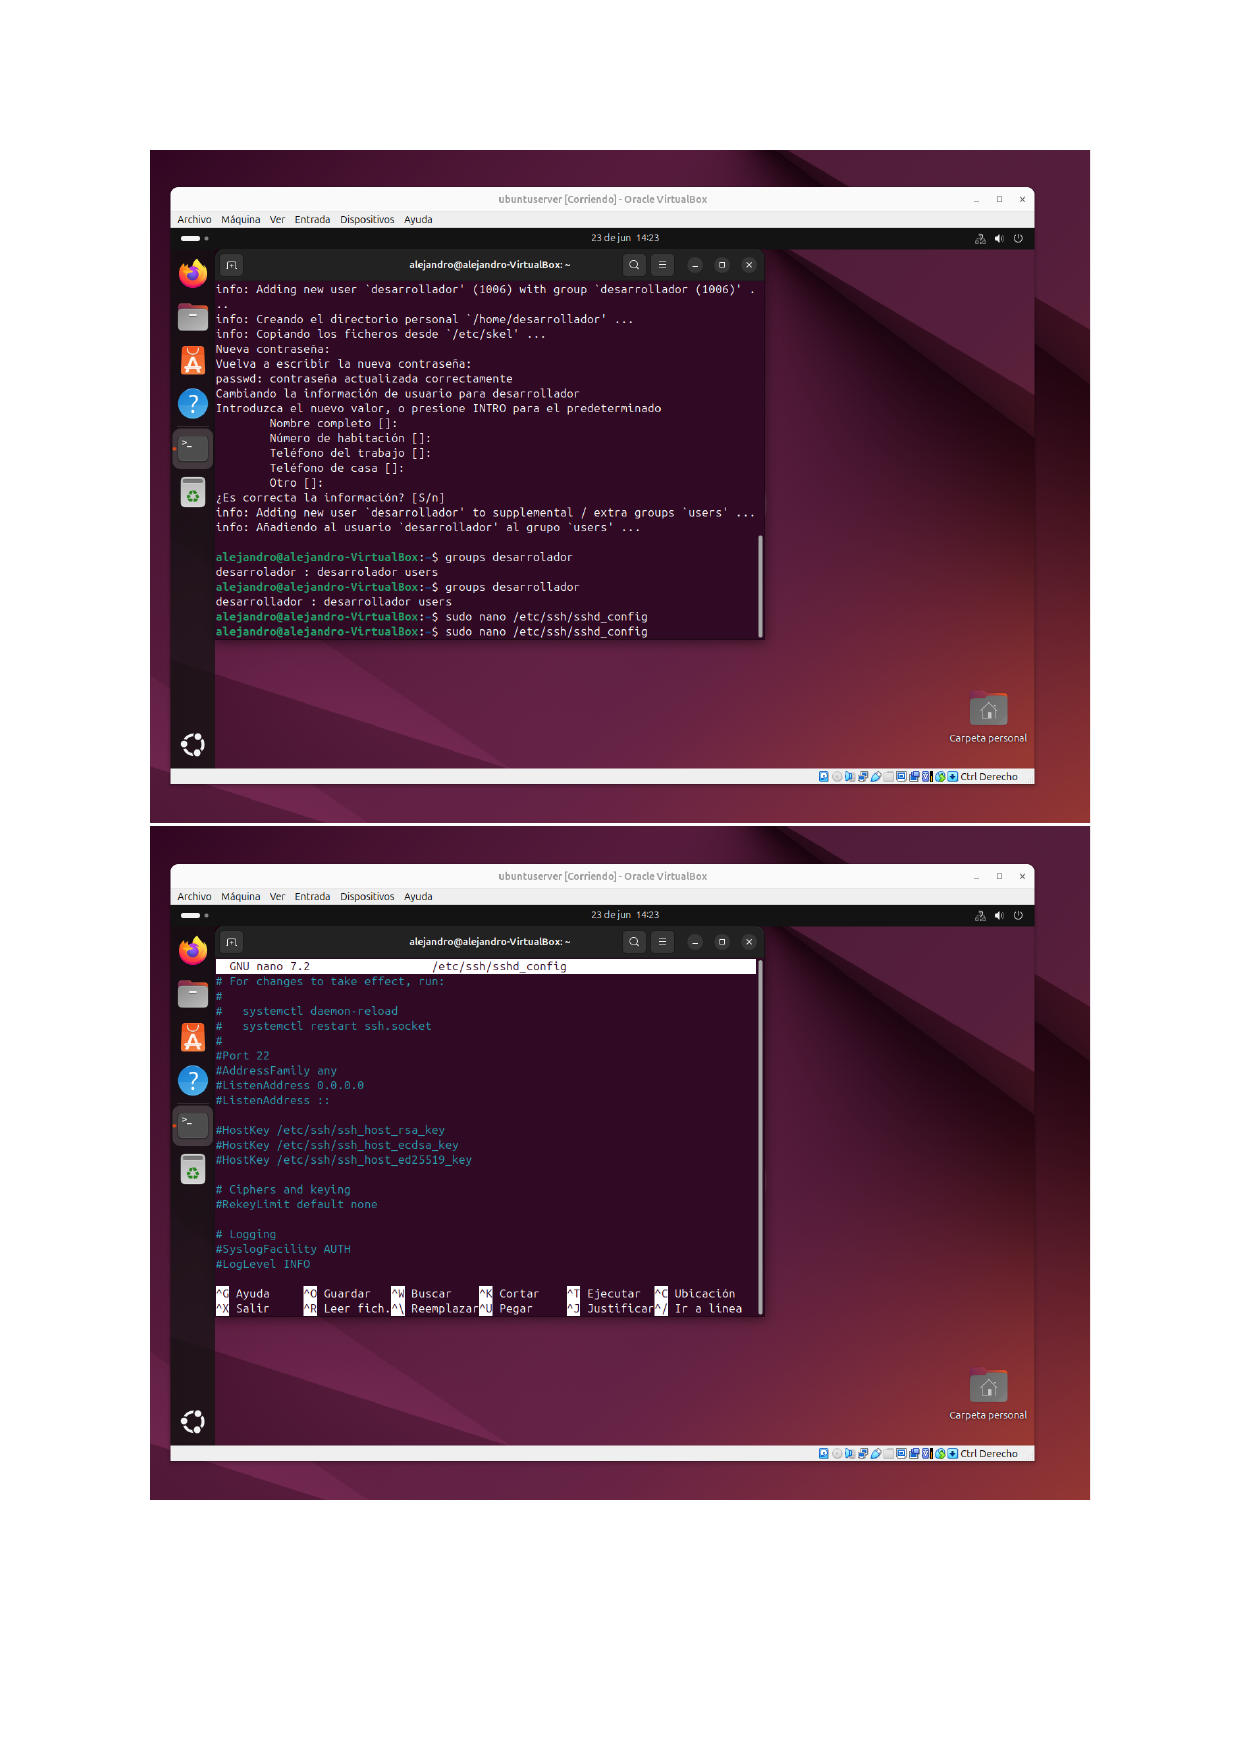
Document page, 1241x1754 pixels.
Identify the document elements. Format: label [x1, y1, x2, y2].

picture [150, 150, 1091, 823]
picture [150, 826, 1091, 1500]
